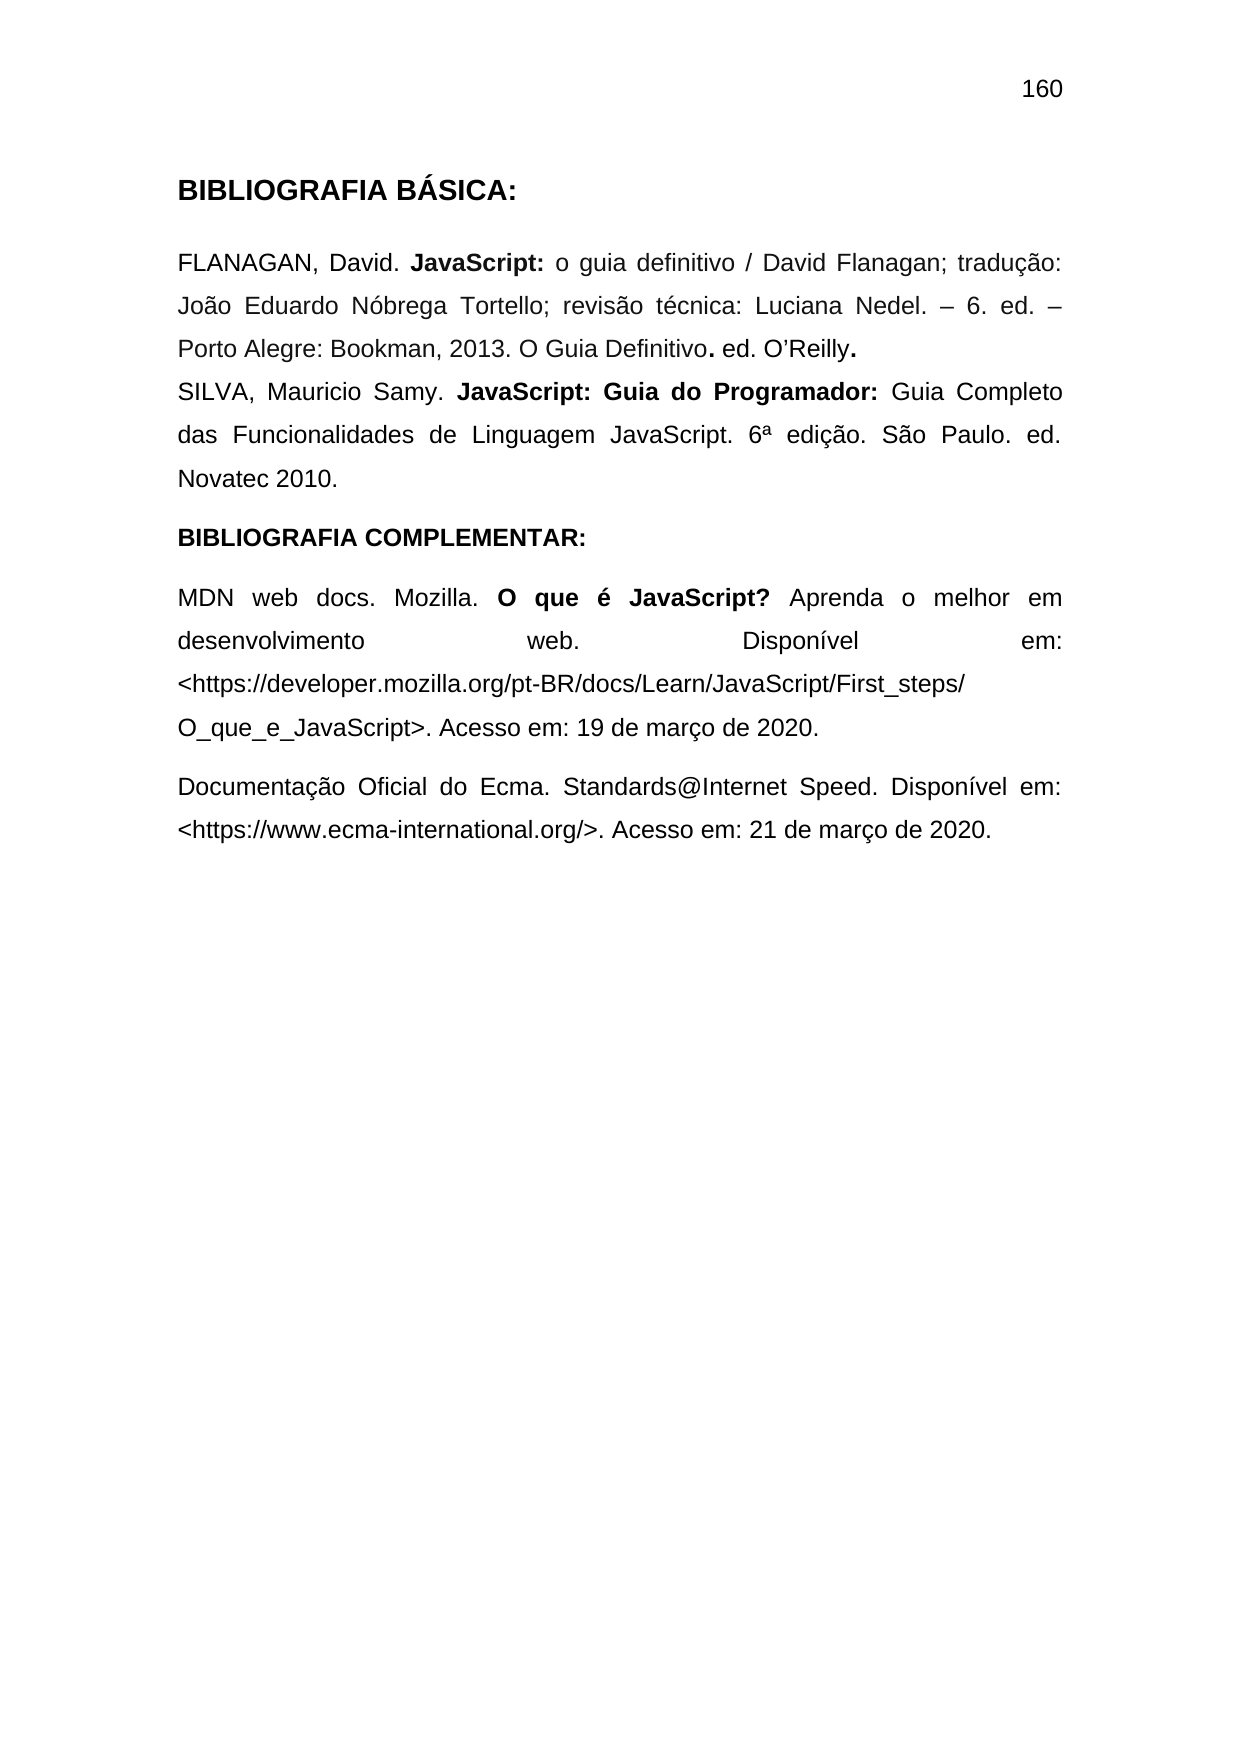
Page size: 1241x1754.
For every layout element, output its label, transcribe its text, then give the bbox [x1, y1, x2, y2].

text BIBLIOGRAFIA COMPLEMENTAR: [177, 523, 1063, 552]
subtitle FLANAGAN, David. JavaScript: o guia definitivo / David Flanagan; tradução: João Eduardo Nóbrega Tortello; revisão técnica: Luciana Nedel. – 6. ed. – Porto Alegre: Bookman, 2013. O Guia Definitivo. ed. O’Reilly. [177, 248, 1063, 363]
text MDN web docs. Mozilla. O que é JavaScript? Aprenda o melhor em desenvolvimento web. Disponível em: <https://developer.mozilla.org/pt-BR/docs/Learn/JavaScript/First_steps/O_que_e_JavaScript>. Acesso em: 19 de março de 2020. [177, 583, 1063, 741]
subtitle BIBLIOGRAFIA BÁSICA: [177, 173, 1063, 206]
text Documentação Oficial do Ecma. Standards@Internet Speed. Disponível em: <https://www.ecma-international.org/>. Acesso em: 21 de março de 2020. [177, 772, 1063, 844]
text SILVA, Mauricio Samy. JavaScript: Guia do Programador: Guia Completo das Funcionalidades de Linguagem JavaScript. 6ª edição. São Paulo. ed. Novatec 2010. [177, 377, 1063, 492]
